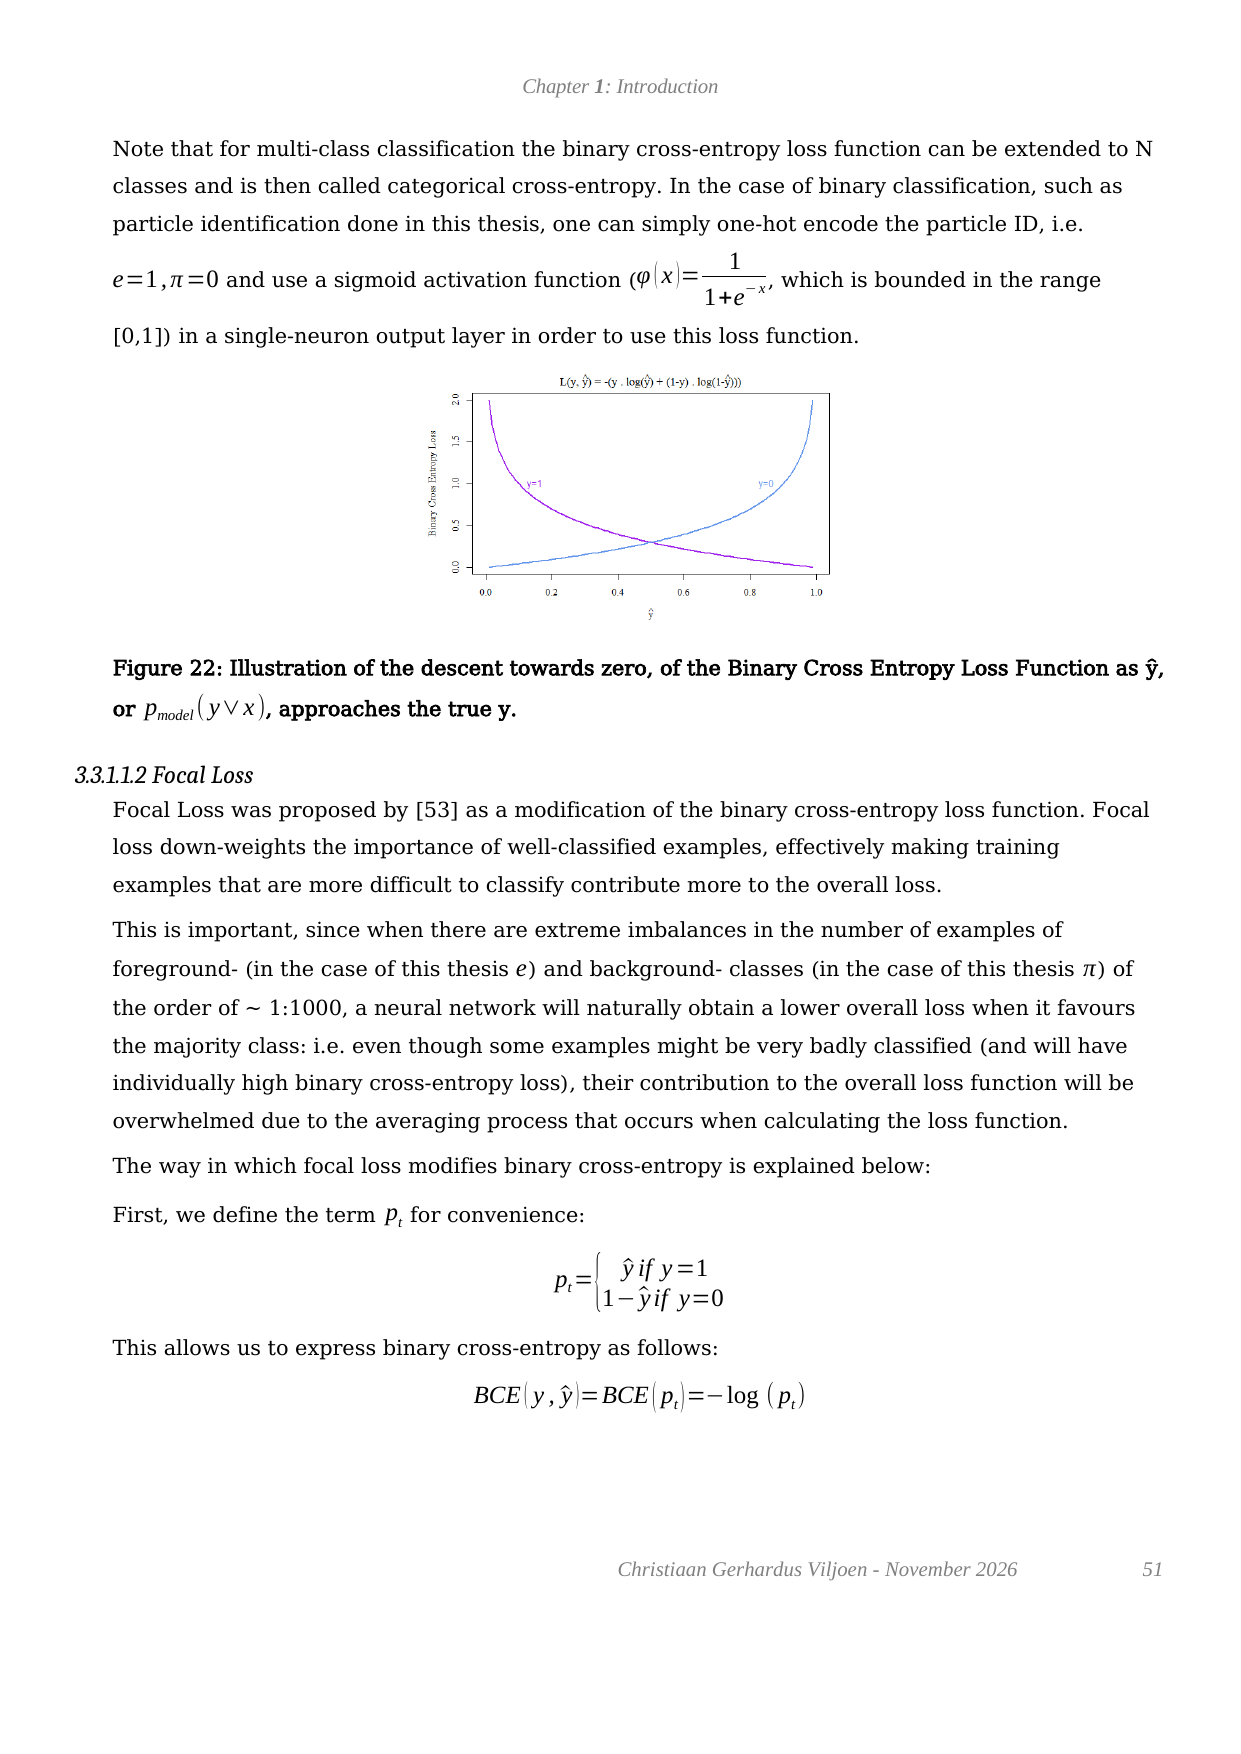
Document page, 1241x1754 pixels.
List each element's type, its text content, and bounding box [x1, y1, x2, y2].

text Focal Loss was proposed by as a modification of the binary cross-entropy loss function. Focal loss down-weights the importance of well-classified examples, effectively making training examples that are more difficult to classify contribute more to the overall loss. [112, 796, 1165, 896]
text Note that for multi-class classification the binary cross-entropy loss function can be extended to N classes and is then called categorical cross-entropy. In the case of binary classification, such as particle identification done in this thesis, one can simply one-hot encode the particle ID, i.e. and use a sigmoid activation function (, which is bounded in the range [0,1]) in a single-neuron output layer in order to use this loss function. [112, 135, 1165, 348]
text This allows us to express binary cross-entropy as follows: [112, 1334, 1165, 1359]
text Figure 22: Illustration of the descent towards zero, of the Binary Cross Entropy Loss Function as ŷ, or , approaches the true y. [112, 654, 1165, 724]
picture [424, 368, 854, 634]
text First, we define the term for convenience: [112, 1199, 1165, 1230]
text This is important, since when there are extreme imbalances in the number of examples of foreground- (in the case of this thesis ) and background- classes (in the case of this thesis ) of the order of ~ 1:1000, a neural network will naturally obtain a lower overall loss when it favours the majority class: i.e. even though some examples might be very badly classified (and will have individually high binary cross-entropy loss), their contribution to the overall loss function will be overwhelmed due to the averaging process that occurs when calculating the loss function. [112, 917, 1165, 1132]
subtitle Focal Loss [75, 761, 1165, 790]
text The way in which focal loss modifies binary cross-entropy is explained below: [112, 1153, 1165, 1178]
